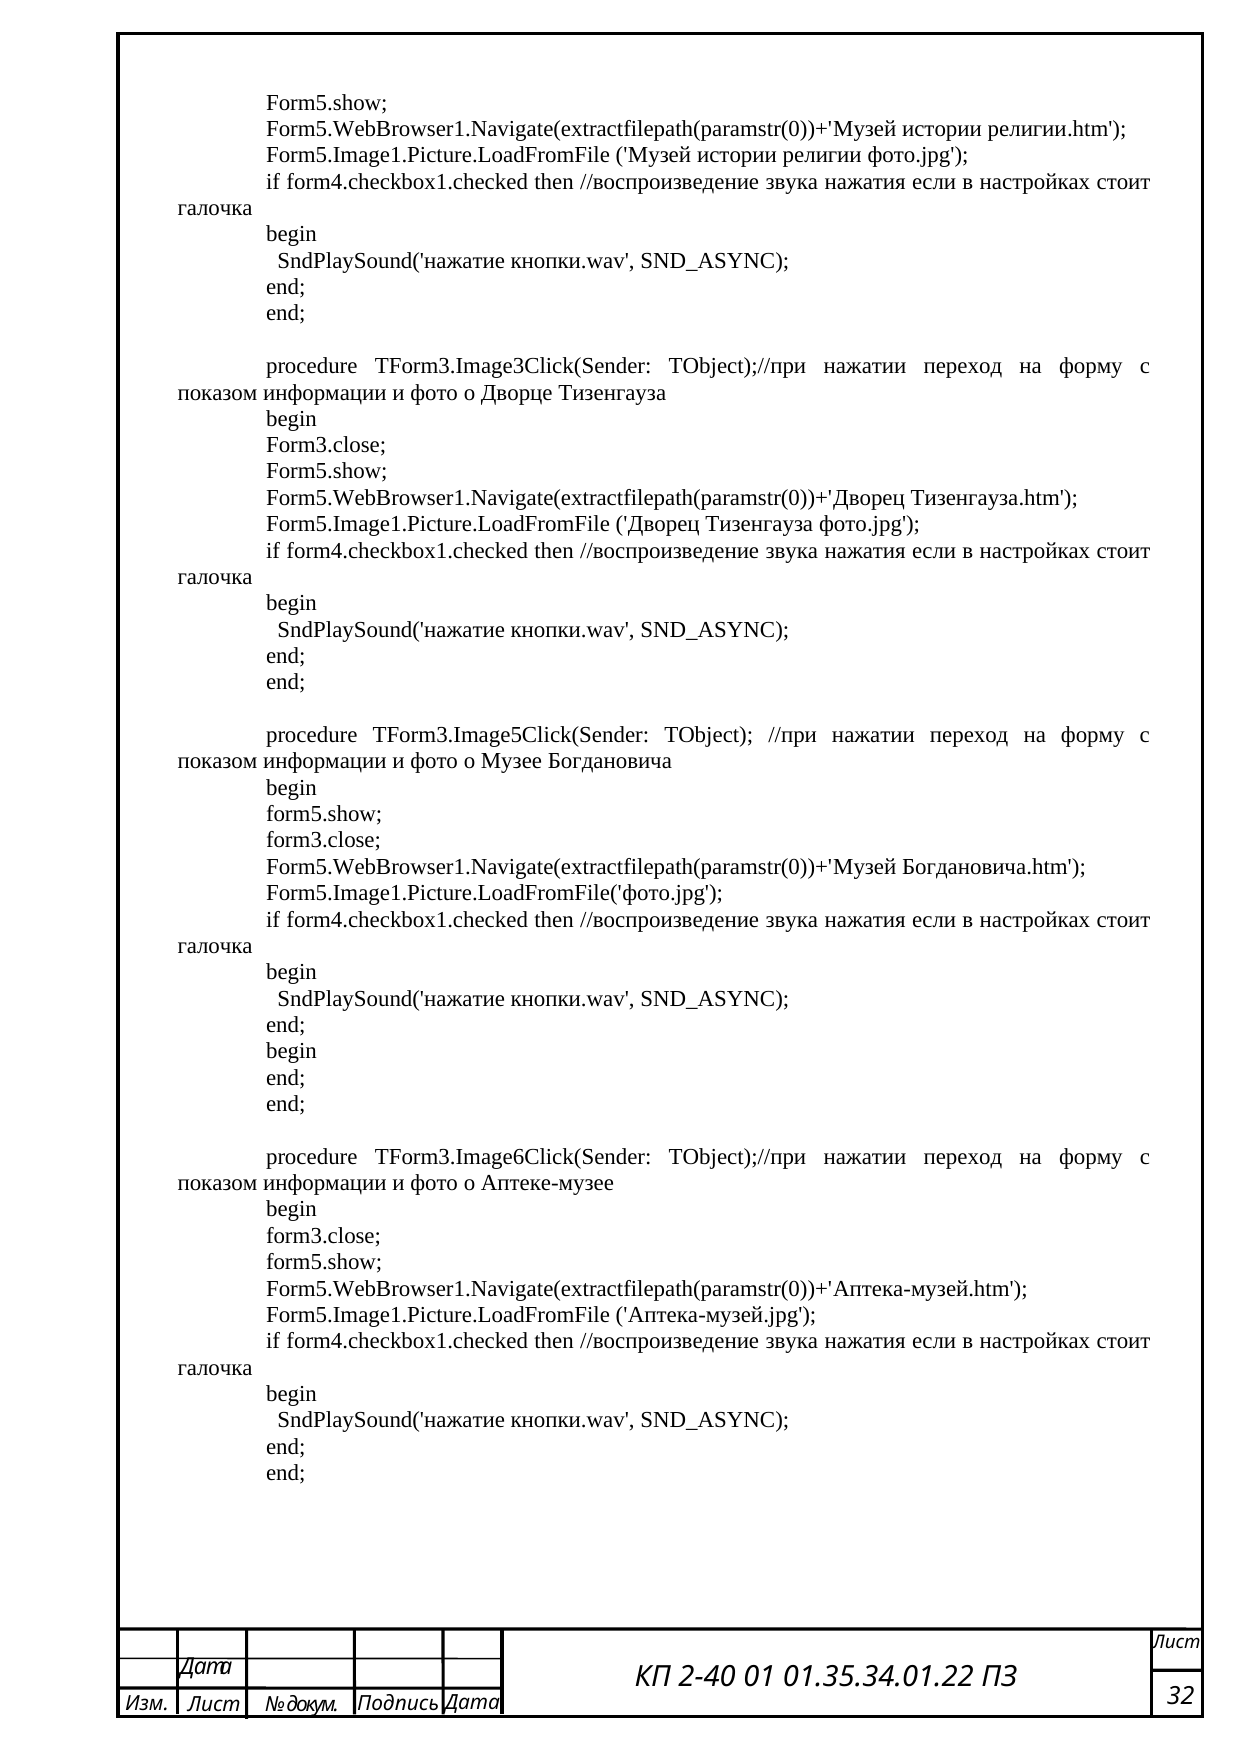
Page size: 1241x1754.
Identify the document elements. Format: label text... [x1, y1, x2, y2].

text form3.close; [177, 827, 1152, 853]
text SndPlaySound('нажатие кнопки.wav', SND_ASYNC); [177, 1406, 1152, 1433]
text form5.show; [177, 800, 1152, 827]
text SndPlaySound('нажатие кнопки.wav', SND_ASYNC); [177, 247, 1152, 273]
text end; [177, 1011, 1152, 1037]
text begin [177, 1380, 1152, 1406]
text begin [177, 774, 1152, 800]
text procedure TForm3.Image6Click(Sender: TObject);//при нажатии переход на форму с показом информации и фото о Аптеке-музее [177, 1143, 1152, 1196]
text Form5.Image1.Picture.LoadFromFile ('Музей истории религии фото.jpg'); [177, 141, 1152, 168]
text begin [177, 220, 1152, 247]
text end; [177, 299, 1152, 326]
text Form3.close; [177, 431, 1152, 458]
text begin [177, 405, 1152, 431]
text Form5.WebBrowser1.Navigate(extractfilepath(paramstr(0))+'Аптека-музей.htm'); [177, 1274, 1152, 1301]
text begin [177, 1037, 1152, 1064]
text Form5.WebBrowser1.Navigate(extractfilepath(paramstr(0))+'Музей Богдановича.htm'); [177, 853, 1152, 879]
text begin [177, 1196, 1152, 1222]
text form3.close; [177, 1222, 1152, 1248]
text end; [177, 273, 1152, 299]
text end; [177, 668, 1152, 695]
text Form5.Image1.Picture.LoadFromFile ('Дворец Тизенгауза фото.jpg'); [177, 510, 1152, 537]
text if form4.checkbox1.checked then //воспроизведение звука нажатия если в настройках стоит галочка [177, 168, 1152, 220]
text Form5.Image1.Picture.LoadFromFile ('Аптека-музей.jpg'); [177, 1301, 1152, 1327]
text if form4.checkbox1.checked then //воспроизведение звука нажатия если в настройках стоит галочка [177, 537, 1152, 589]
text end; [177, 642, 1152, 668]
text Form5.WebBrowser1.Navigate(extractfilepath(paramstr(0))+'Музей истории религии.htm'); [177, 115, 1152, 141]
text form5.show; [177, 1248, 1152, 1274]
text end; [177, 1064, 1152, 1090]
text end; [177, 1459, 1152, 1485]
text Form5.show; [177, 89, 1152, 115]
text SndPlaySound('нажатие кнопки.wav', SND_ASYNC); [177, 985, 1152, 1011]
text if form4.checkbox1.checked then //воспроизведение звука нажатия если в настройках стоит галочка [177, 1327, 1152, 1380]
text procedure TForm3.Image5Click(Sender: TObject); //при нажатии переход на форму с показом информации и фото о Музее Богдановича [177, 721, 1152, 774]
text Form5.show; [177, 458, 1152, 484]
text procedure TForm3.Image3Click(Sender: TObject);//при нажатии переход на форму с показом информации и фото о Дворце Тизенгауза [177, 352, 1152, 405]
text begin [177, 958, 1152, 985]
text end; [177, 1090, 1152, 1116]
text end; [177, 1433, 1152, 1459]
text Form5.WebBrowser1.Navigate(extractfilepath(paramstr(0))+'Дворец Тизенгауза.htm'); [177, 484, 1152, 510]
text if form4.checkbox1.checked then //воспроизведение звука нажатия если в настройках стоит галочка [177, 906, 1152, 958]
text Form5.Image1.Picture.LoadFromFile('фото.jpg'); [177, 879, 1152, 906]
text begin [177, 589, 1152, 616]
text SndPlaySound('нажатие кнопки.wav', SND_ASYNC); [177, 616, 1152, 642]
